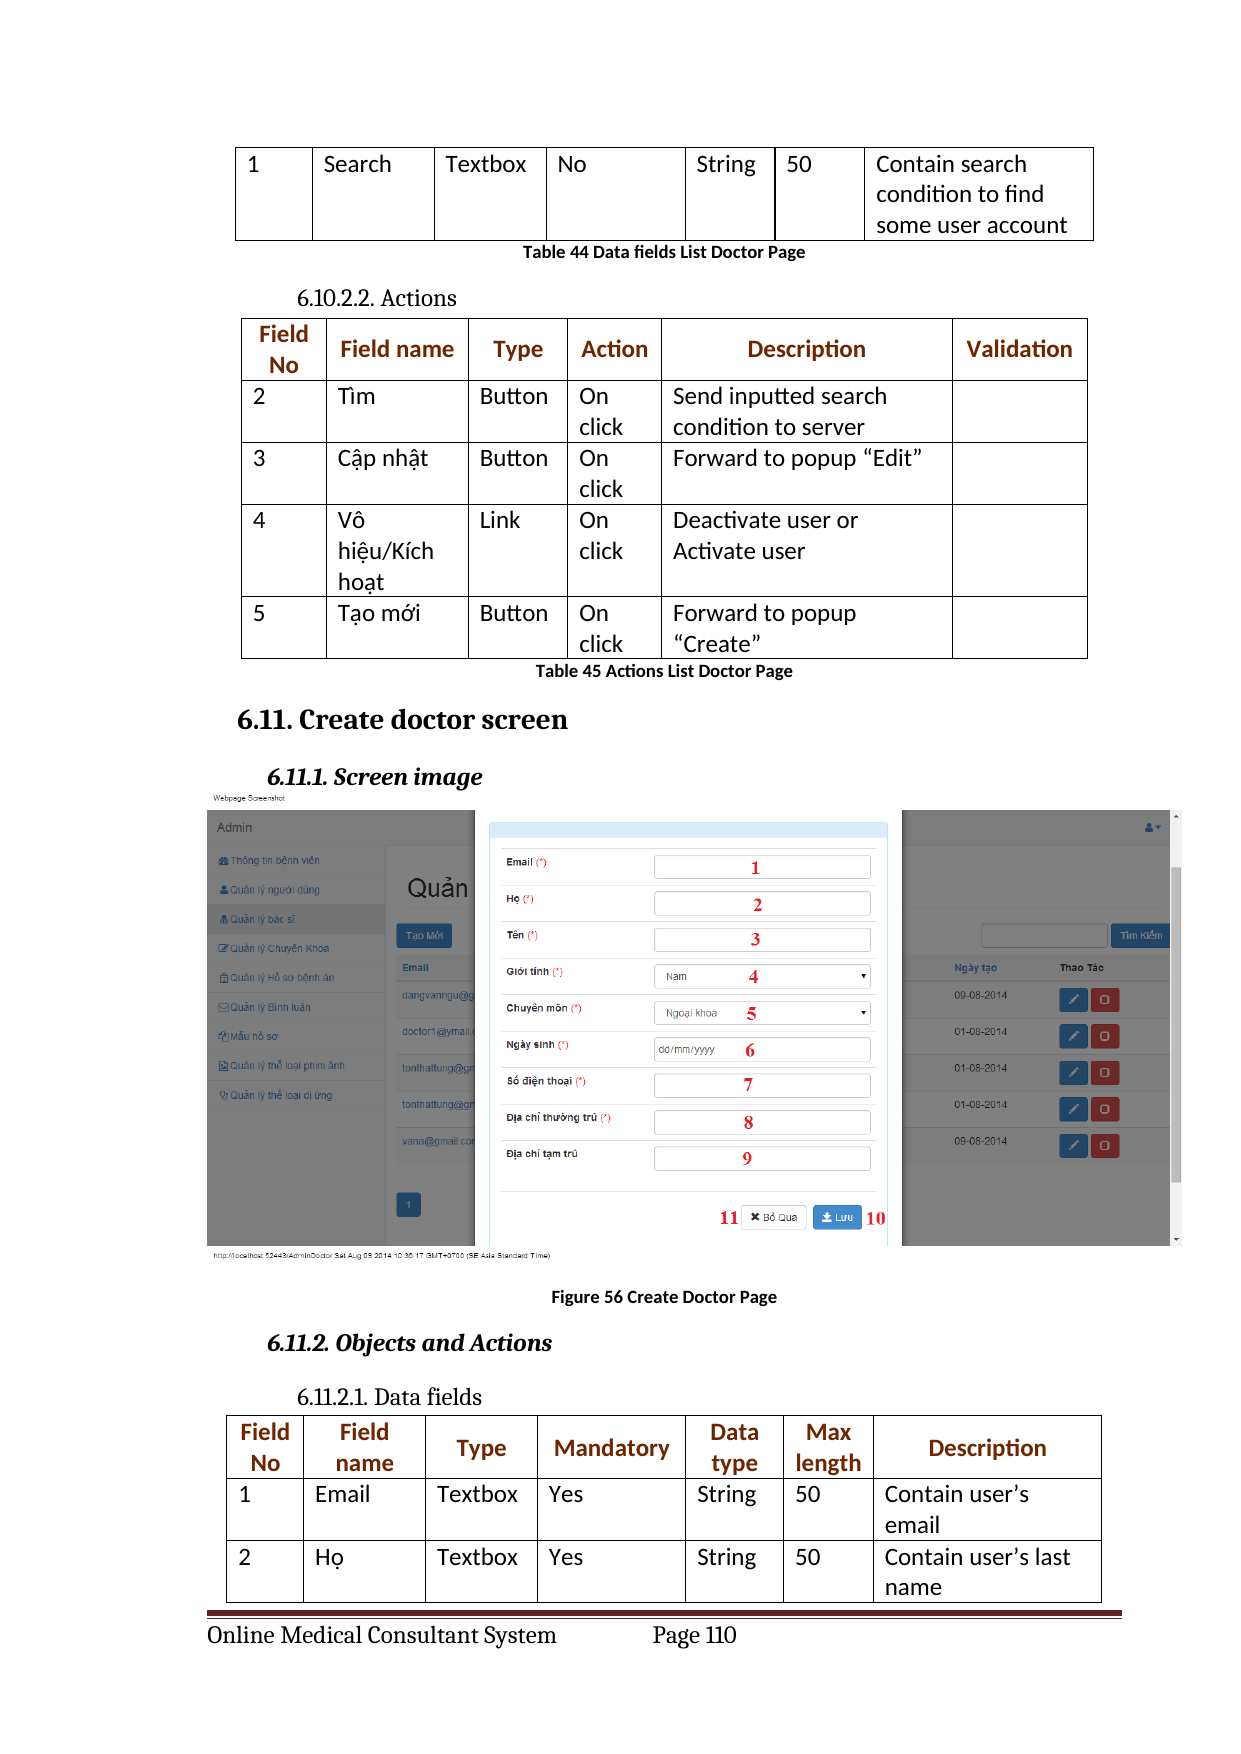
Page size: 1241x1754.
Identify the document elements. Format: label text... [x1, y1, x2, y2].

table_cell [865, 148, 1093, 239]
picture [207, 795, 1182, 1260]
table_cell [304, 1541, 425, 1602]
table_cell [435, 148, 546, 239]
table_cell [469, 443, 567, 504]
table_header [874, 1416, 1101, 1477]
subtitle Data fields [282, 1382, 1122, 1411]
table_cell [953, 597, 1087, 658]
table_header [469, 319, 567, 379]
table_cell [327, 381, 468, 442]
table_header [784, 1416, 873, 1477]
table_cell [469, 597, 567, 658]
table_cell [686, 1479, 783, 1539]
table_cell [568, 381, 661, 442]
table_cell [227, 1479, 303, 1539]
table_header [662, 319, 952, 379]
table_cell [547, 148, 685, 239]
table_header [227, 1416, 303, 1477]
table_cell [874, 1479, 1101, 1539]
subtitle Actions [282, 284, 1122, 313]
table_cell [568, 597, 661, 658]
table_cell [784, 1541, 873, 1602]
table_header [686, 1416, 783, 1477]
subtitle Objects and Actions [267, 1328, 1122, 1357]
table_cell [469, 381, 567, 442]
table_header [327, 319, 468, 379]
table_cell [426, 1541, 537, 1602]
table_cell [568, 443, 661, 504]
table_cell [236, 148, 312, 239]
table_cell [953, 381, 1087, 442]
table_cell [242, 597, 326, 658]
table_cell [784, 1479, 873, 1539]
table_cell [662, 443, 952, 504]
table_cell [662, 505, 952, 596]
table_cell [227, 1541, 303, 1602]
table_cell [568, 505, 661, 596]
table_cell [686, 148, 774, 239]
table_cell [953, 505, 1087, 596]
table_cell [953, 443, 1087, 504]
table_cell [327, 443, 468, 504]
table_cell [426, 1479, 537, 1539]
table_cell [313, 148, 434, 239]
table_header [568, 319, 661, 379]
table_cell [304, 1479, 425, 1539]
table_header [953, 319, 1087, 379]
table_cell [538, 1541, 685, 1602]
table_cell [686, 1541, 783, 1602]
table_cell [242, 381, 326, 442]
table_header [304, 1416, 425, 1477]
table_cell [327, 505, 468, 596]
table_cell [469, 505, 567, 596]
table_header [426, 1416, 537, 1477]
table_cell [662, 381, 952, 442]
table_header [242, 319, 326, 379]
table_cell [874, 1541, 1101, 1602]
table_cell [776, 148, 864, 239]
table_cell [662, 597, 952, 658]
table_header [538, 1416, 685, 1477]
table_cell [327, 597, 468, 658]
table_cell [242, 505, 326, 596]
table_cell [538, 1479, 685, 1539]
subtitle Create doctor screen [237, 703, 1122, 737]
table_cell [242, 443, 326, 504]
subtitle Screen image [267, 762, 1122, 791]
